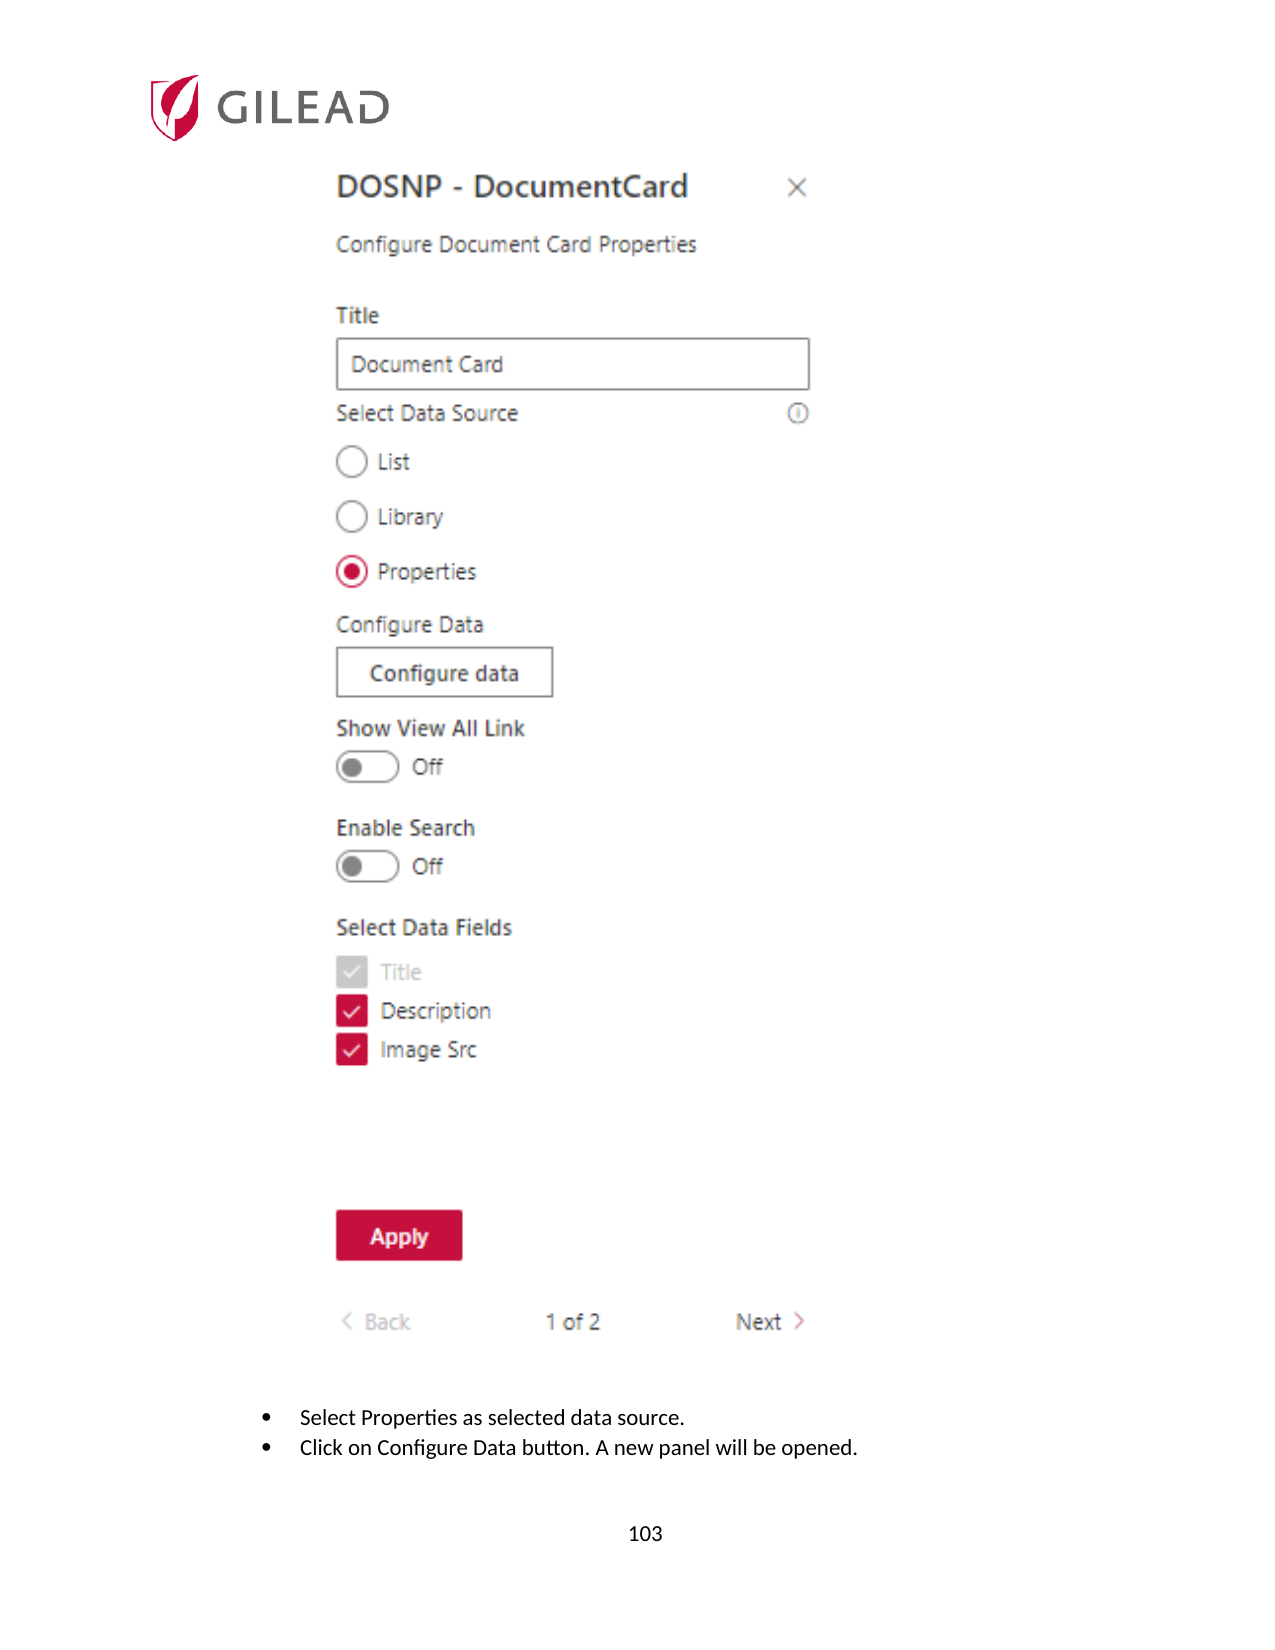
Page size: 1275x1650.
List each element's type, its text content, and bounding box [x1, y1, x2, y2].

list Select Properties as selected data source. [262, 1403, 1125, 1431]
list Click on Configure Data button. A new panel will be opened. [262, 1433, 1125, 1461]
picture [150, 75, 389, 142]
picture [307, 150, 842, 1371]
